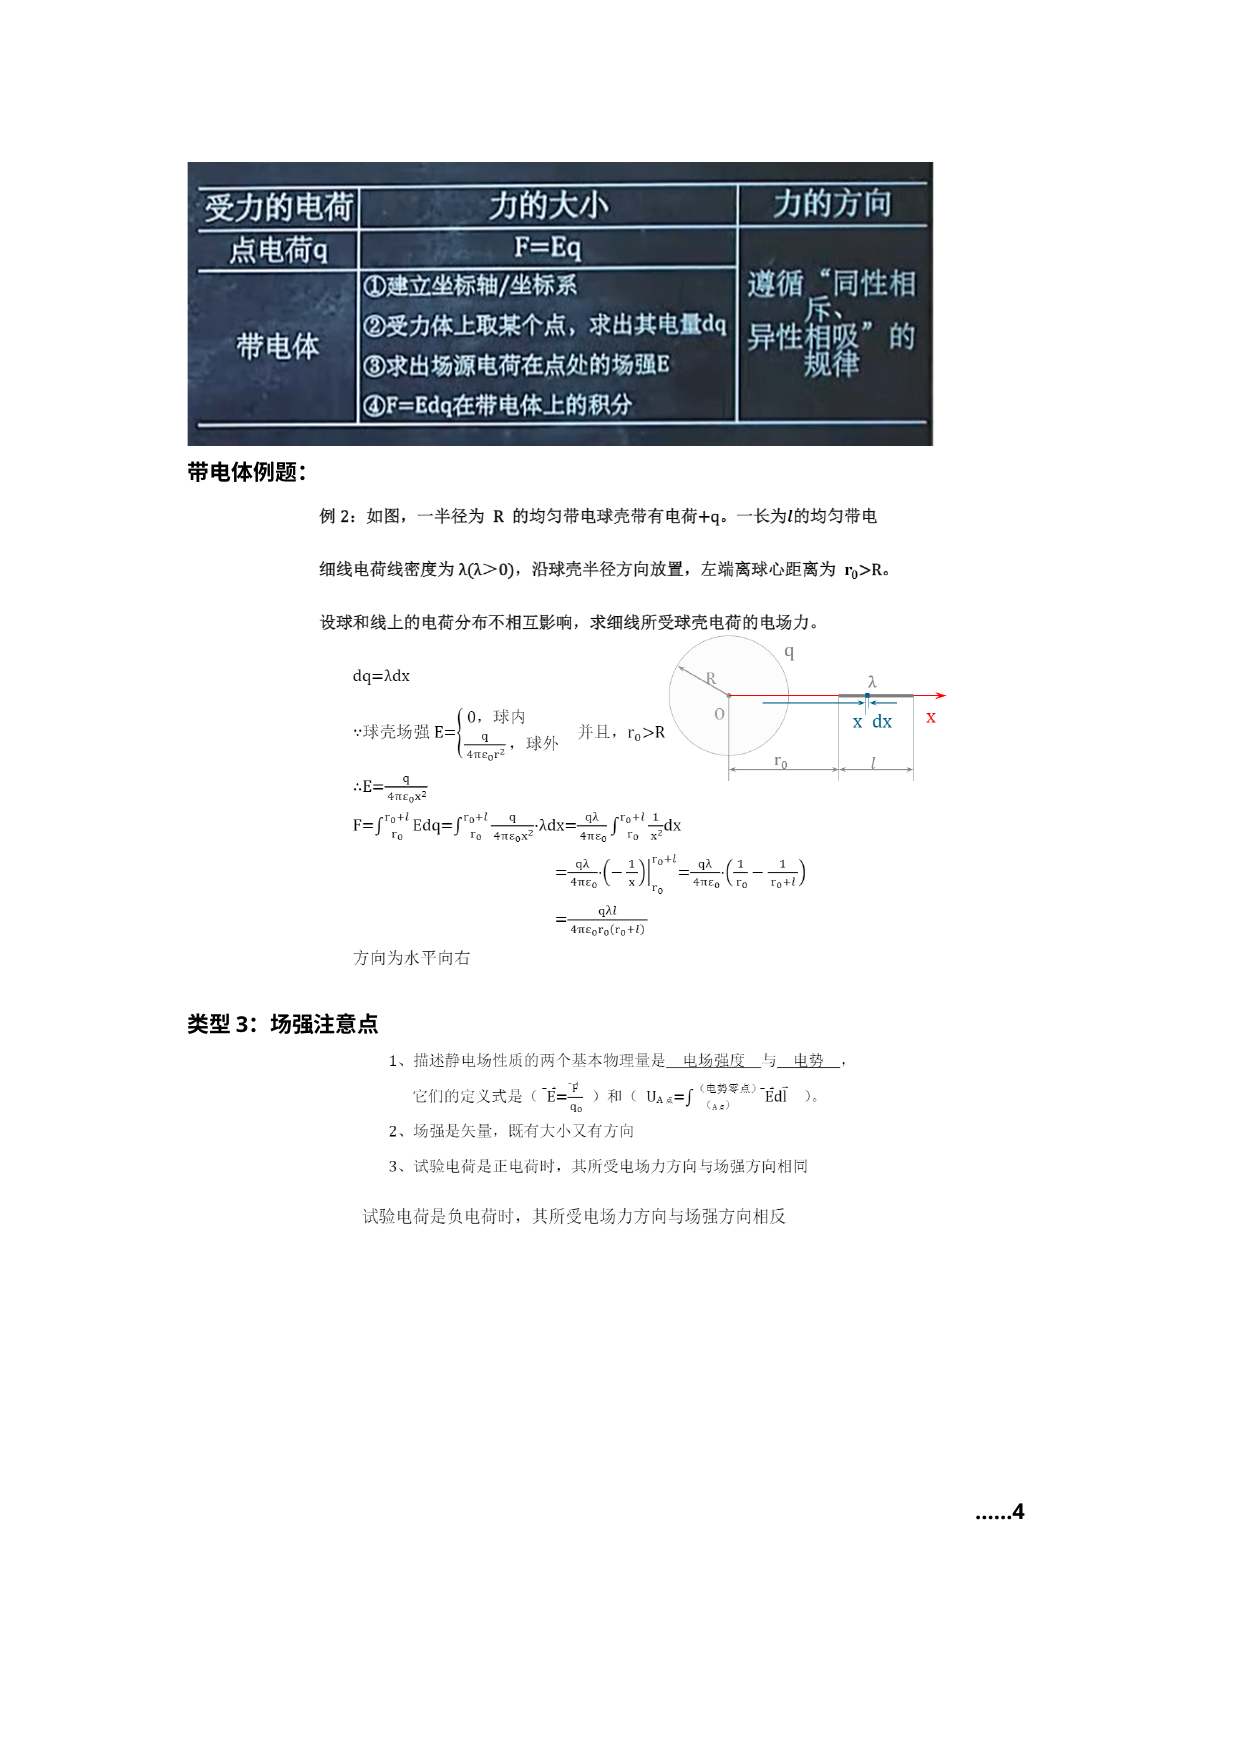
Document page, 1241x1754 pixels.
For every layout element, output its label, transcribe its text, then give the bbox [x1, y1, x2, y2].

picture [187, 1202, 1053, 1231]
text 类型3：场强注意点 [187, 1007, 1053, 1039]
text 带电体例题： [187, 454, 1053, 487]
picture [187, 1039, 1053, 1192]
picture [187, 162, 934, 446]
text ……4 [187, 1494, 1053, 1527]
picture [187, 487, 1053, 979]
